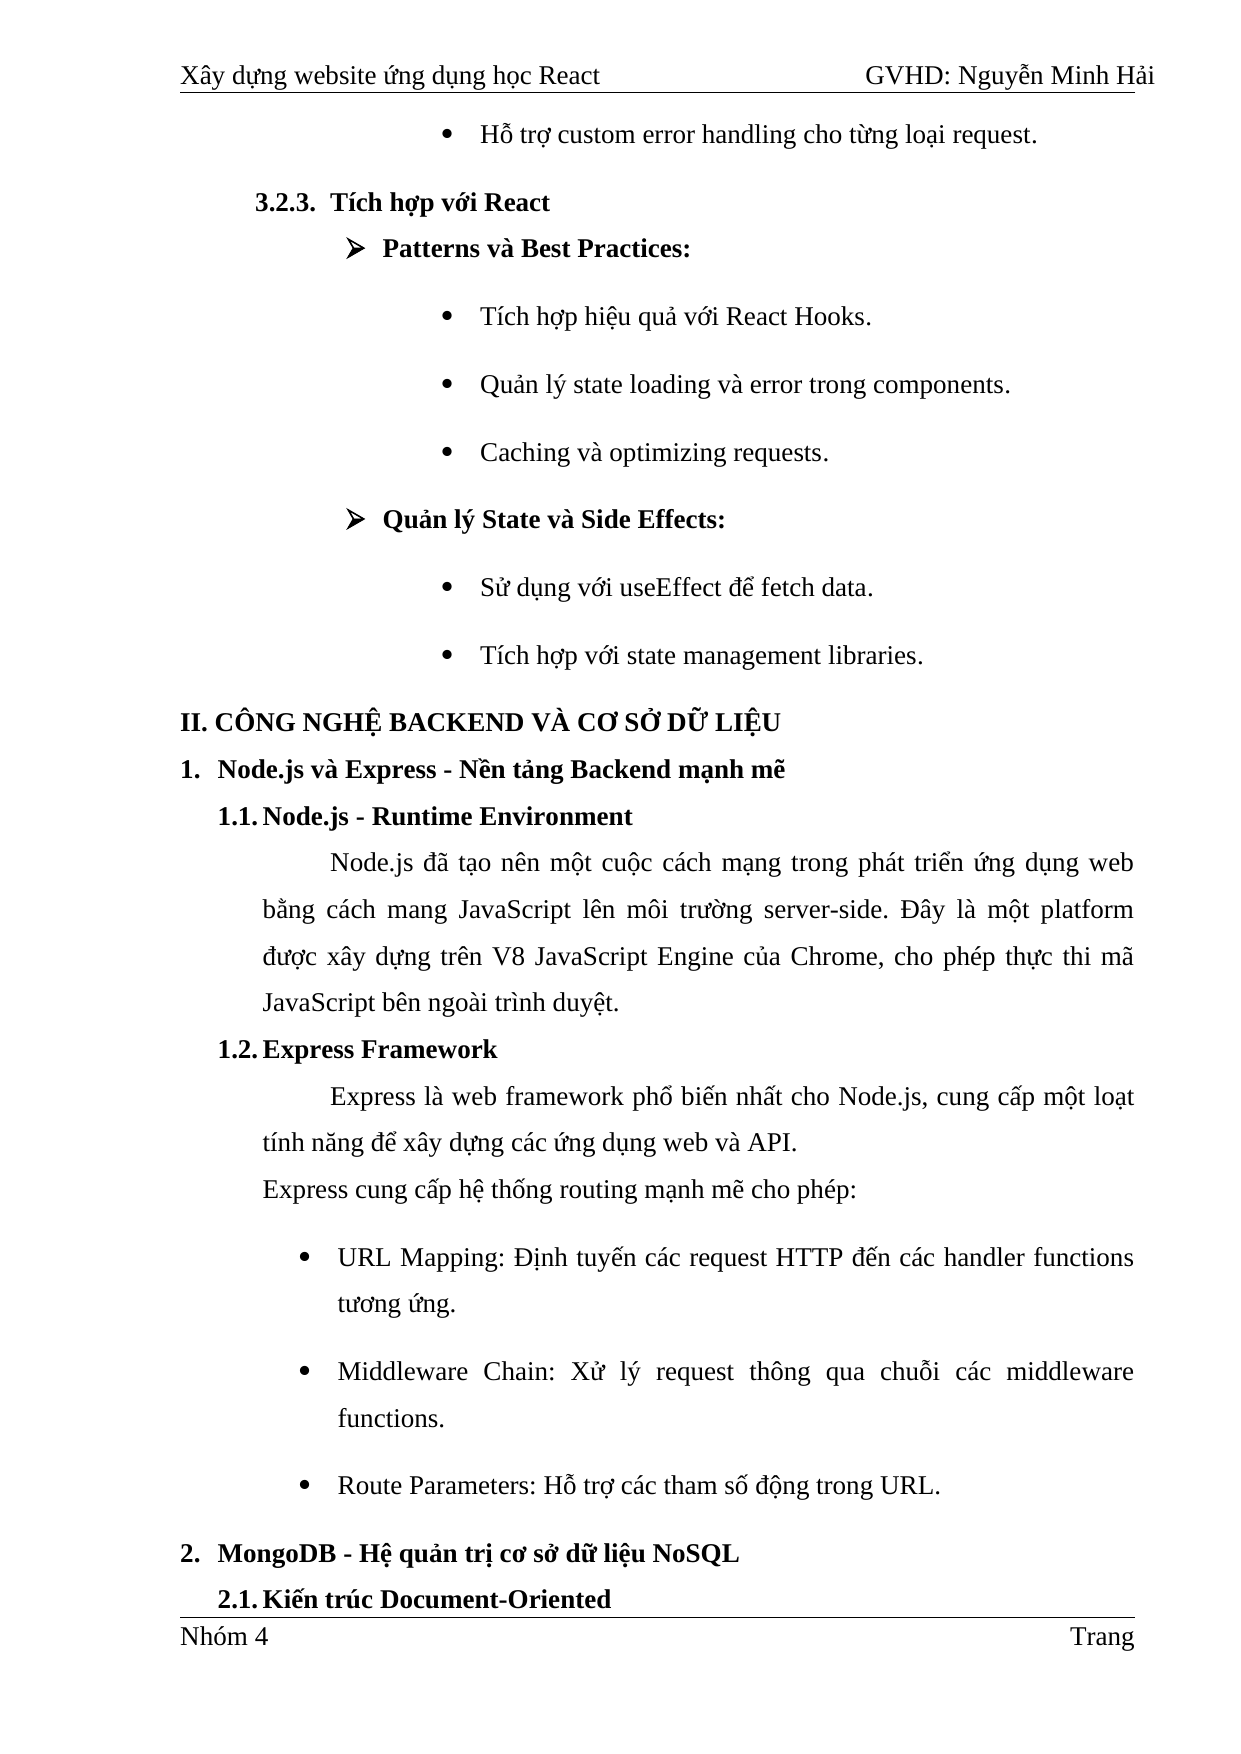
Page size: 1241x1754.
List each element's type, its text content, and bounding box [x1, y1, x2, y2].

list Route Parameters: Hỗ trợ các tham số động trong URL. [300, 1469, 1135, 1501]
list Hỗ trợ custom error handling cho từng loại request. [442, 118, 1135, 149]
list Sử dụng với useEffect để fetch data. [442, 571, 1135, 602]
list Tích hợp hiệu quả với React Hooks. [442, 300, 1135, 332]
list Express Framework [217, 1033, 1135, 1064]
list Express cung cấp hệ thống routing mạnh mẽ cho phép: [262, 1173, 1135, 1204]
list II. CÔNG NGHỆ BACKEND VÀ CƠ SỞ DỮ LIỆU [180, 707, 1135, 738]
list Node.js đã tạo nên một cuộc cách mạng trong phát triển ứng dụng web bằng cách mang JavaScript lên môi trường server-side. Đây là một platform được xây dựng trên V8 JavaScript Engine của Chrome, cho phép thực thi mã JavaScript bên ngoài trình duyệt. [262, 847, 1135, 1018]
list Middleware Chain: Xử lý request thông qua chuỗi các middleware functions. [300, 1355, 1135, 1433]
list Node.js và Express - Nền tảng Backend mạnh mẽ [180, 753, 1135, 784]
list Patterns và Best Practices: [345, 233, 1135, 264]
list Caching và optimizing requests. [442, 436, 1135, 467]
list URL Mapping: Định tuyến các request HTTP đến các handler functions tương ứng. [300, 1241, 1135, 1319]
list Quản lý State và Side Effects: [345, 503, 1135, 535]
list Tích hợp với state management libraries. [442, 639, 1135, 670]
list Quản lý state loading và error trong components. [442, 368, 1135, 399]
list Express là web framework phổ biến nhất cho Node.js, cung cấp một loạt tính năng để xây dựng các ứng dụng web và API. [262, 1080, 1135, 1158]
list Tích hợp với React [255, 186, 1135, 217]
list Node.js - Runtime Environment [217, 800, 1135, 831]
list Kiến trúc Document-Oriented [217, 1584, 1135, 1615]
list MongoDB - Hệ quản trị cơ sở dữ liệu NoSQL [180, 1537, 1135, 1568]
